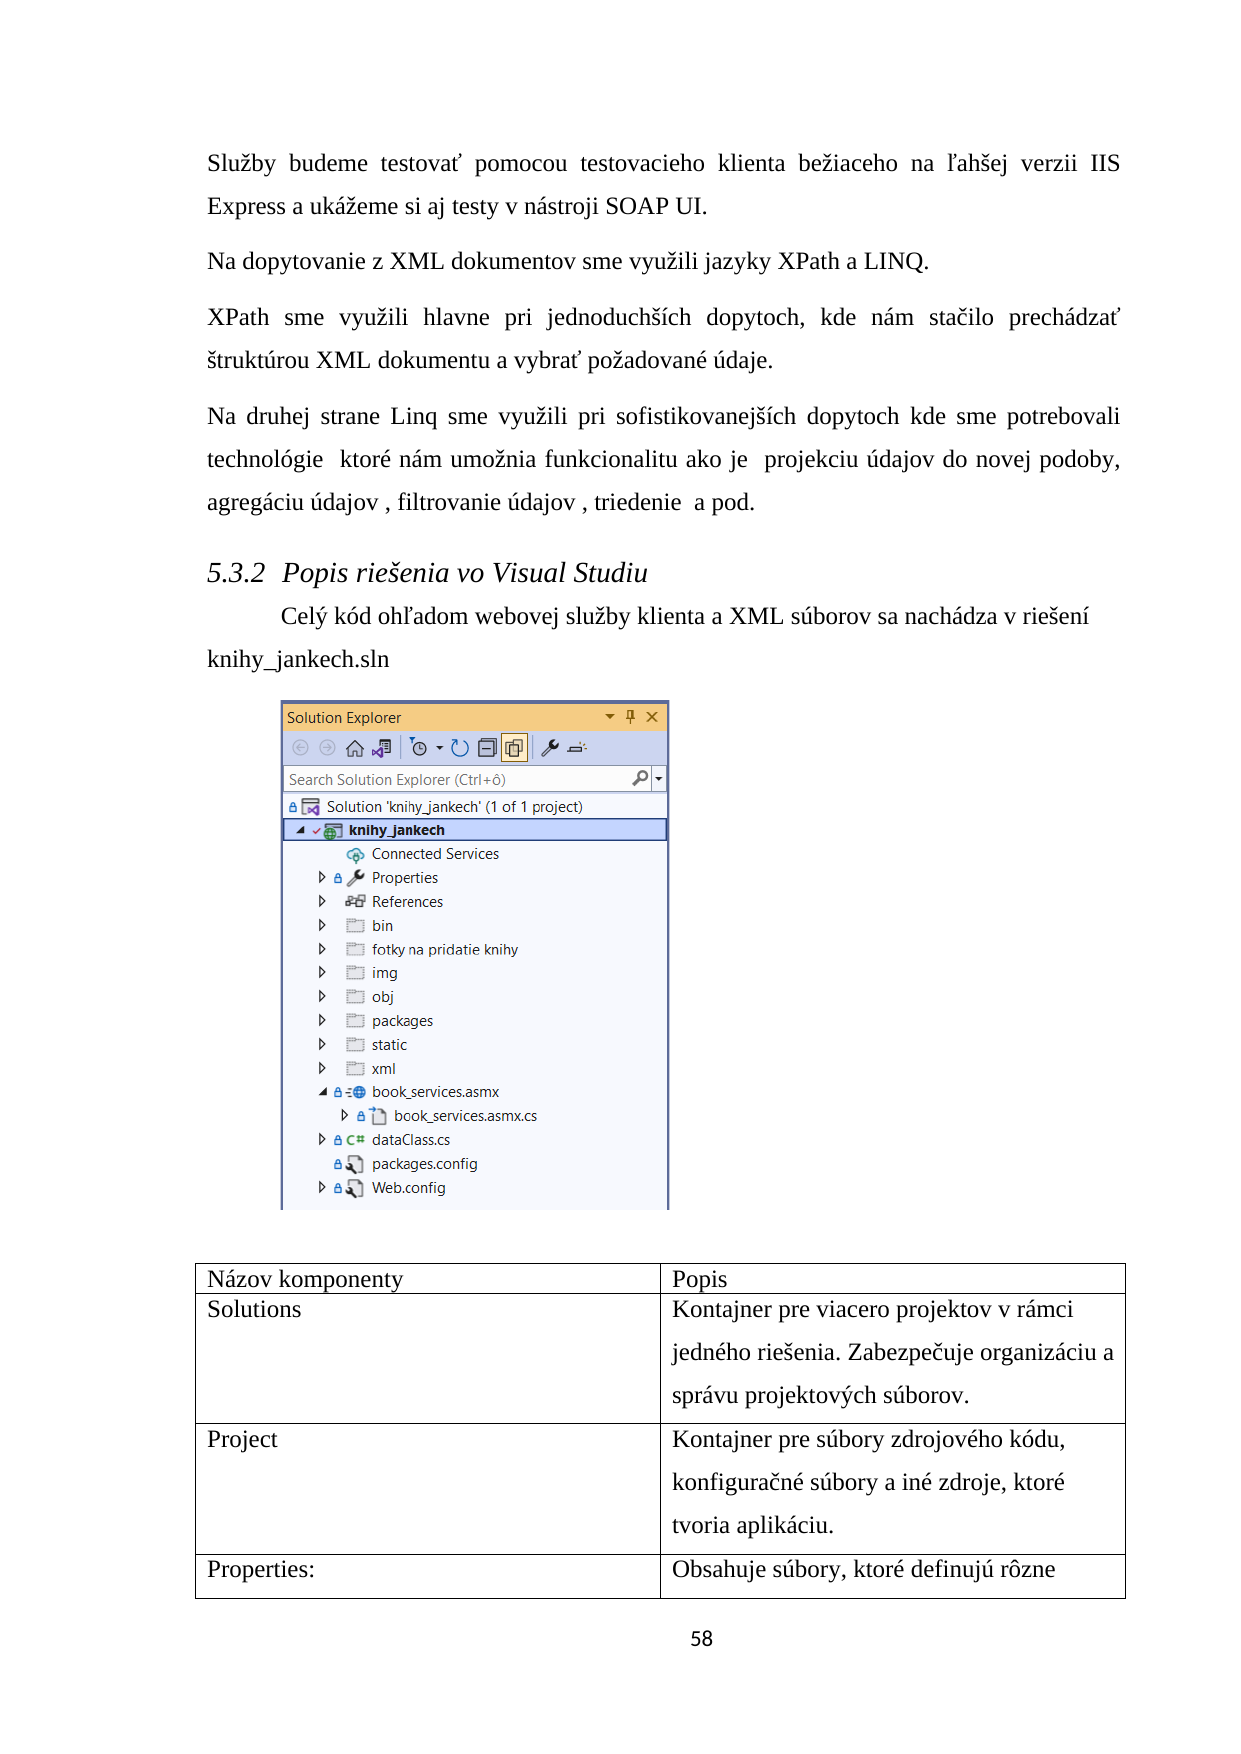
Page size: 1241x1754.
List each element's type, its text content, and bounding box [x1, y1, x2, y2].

table_header Popis [661, 1264, 1125, 1293]
table_cell Kontajner pre súbory zdrojového kódu, konfiguračné súbory a iné zdroje, ktoré tvoria aplikáciu. [661, 1424, 1125, 1553]
table_cell Properties: [196, 1555, 660, 1598]
table_header Názov komponenty [196, 1264, 660, 1293]
table_cell Solutions [196, 1294, 660, 1423]
text Na dopytovanie z XML dokumentov sme využili jazyky XPath a LINQ. [207, 246, 1122, 275]
table_cell Kontajner pre viacero projektov v rámci jedného riešenia. Zabezpečuje organizáciu a správu projektových súborov. [661, 1294, 1125, 1423]
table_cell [661, 1555, 1125, 1598]
subtitle Popis riešenia vo Visual Studiu [207, 555, 1122, 589]
table_cell Project [196, 1424, 660, 1553]
text XPath sme využili hlavne pri jednoduchších dopytoch, kde nám stačilo prechádzať štruktúrou XML dokumentu a vybrať požadované údaje. [207, 302, 1122, 374]
text Na druhej strane Linq sme využili pri sofistikovanejších dopytoch kde sme potrebovali technológie ktoré nám umožnia funkcionalitu ako je projekciu údajov do novej podoby, agregáciu údajov , filtrovanie údajov , triedenie a pod. [207, 401, 1122, 516]
text Celý kód ohľadom webovej služby klienta a XML súborov sa nachádza v riešení knihy_jankech.sln [207, 601, 1122, 673]
text Služby budeme testovať pomocou testovacieho klienta bežiaceho na ľahšej verzii IIS Express a ukážeme si aj testy v nástroji SOAP UI. [207, 148, 1122, 219]
picture [280, 700, 670, 1210]
